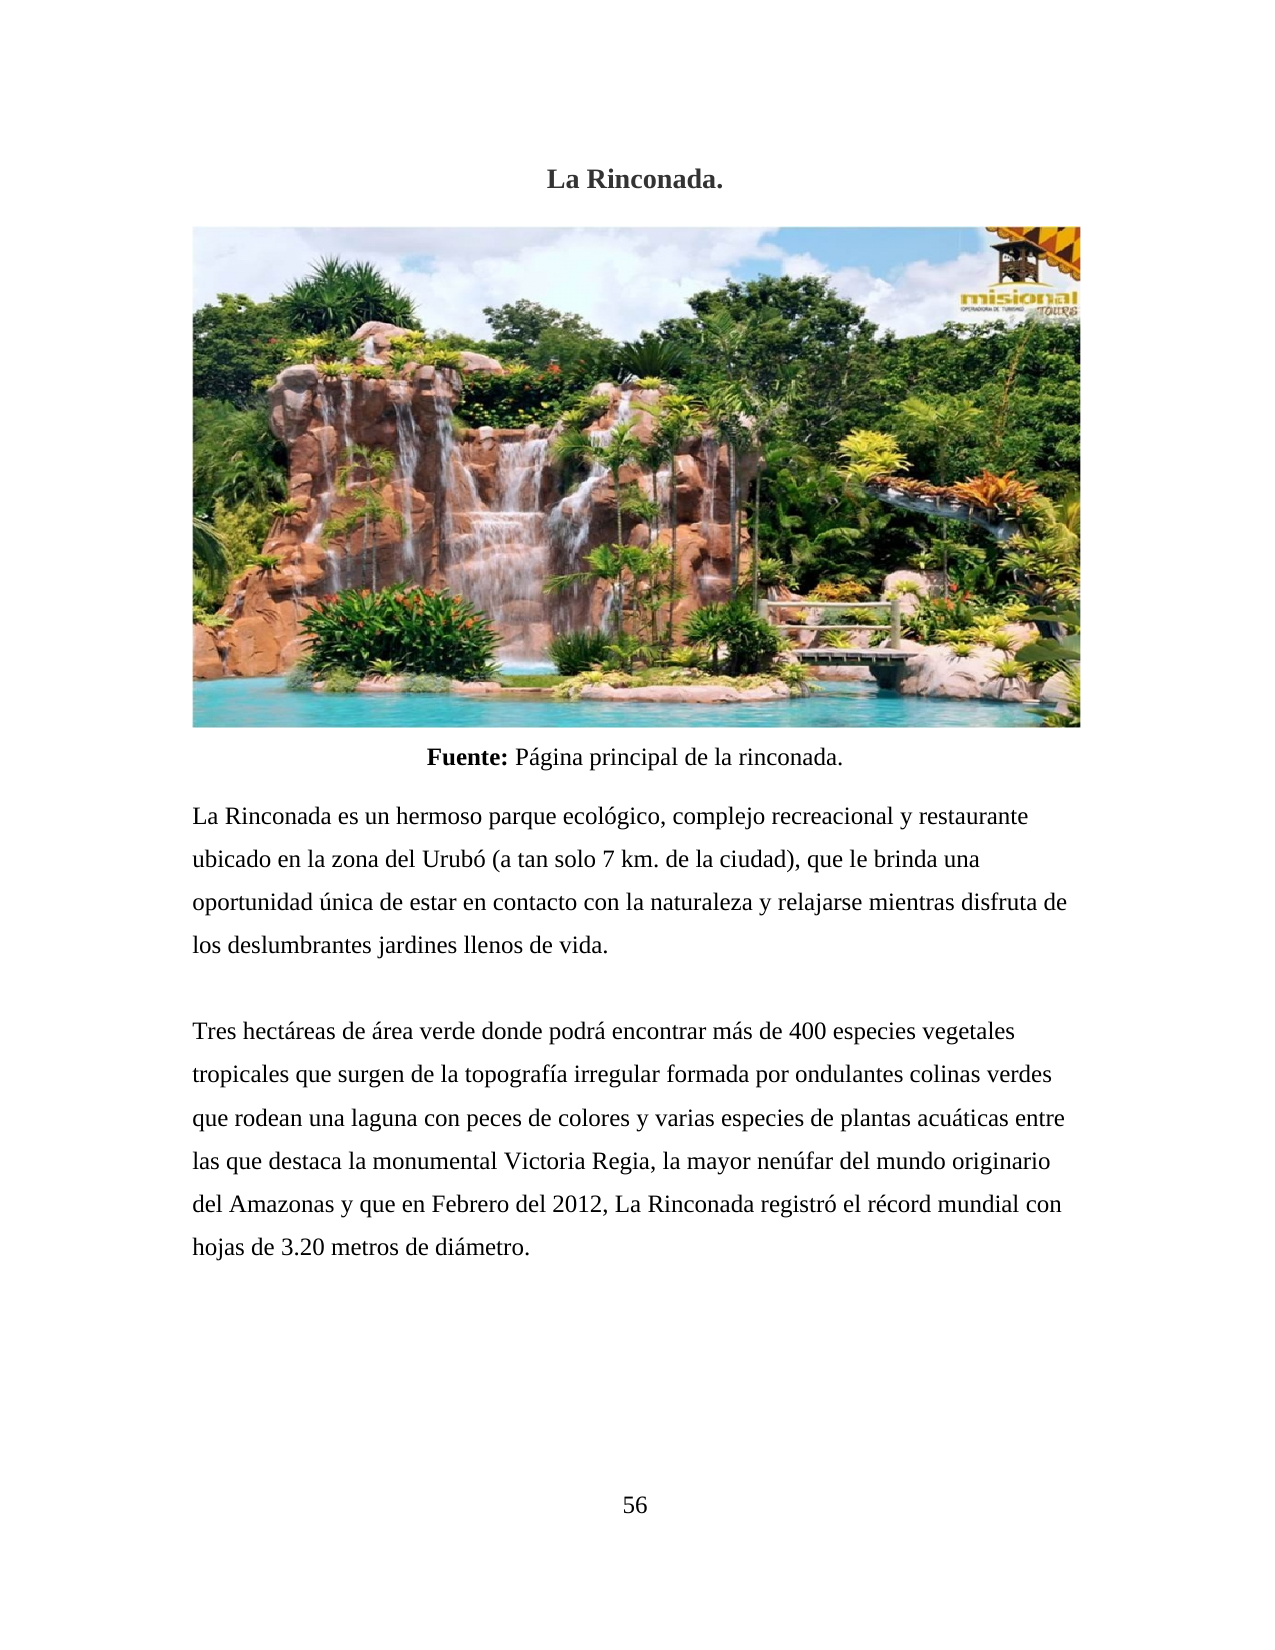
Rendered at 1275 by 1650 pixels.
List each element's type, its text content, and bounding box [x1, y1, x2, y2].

text Fuente: Página principal de la rinconada. [192, 728, 1078, 771]
text La Rinconada es un hermoso parque ecológico, complejo recreacional y restaurante ubicado en la zona del Urubó (a tan solo 7 km. de la ciudad), que le brinda una oportunidad única de estar en contacto con la naturaleza y relajarse mientras disfruta de los deslumbrantes jardines llenos de vida. [192, 801, 1078, 959]
text La Rinconada. [192, 162, 1078, 195]
text Tres hectáreas de área verde donde podrá encontrar más de 400 especies vegetales tropicales que surgen de la topografía irregular formada por ondulantes colinas verdes que rodean una laguna con peces de colores y varias especies de plantas acuáticas entre las que destaca la monumental Victoria Regia, la mayor nenúfar del mundo originario del Amazonas y que en Febrero del 2012, La Rinconada registró el récord mundial con hojas de 3.20 metros de diámetro. [192, 1016, 1078, 1261]
picture [192, 226, 1081, 728]
